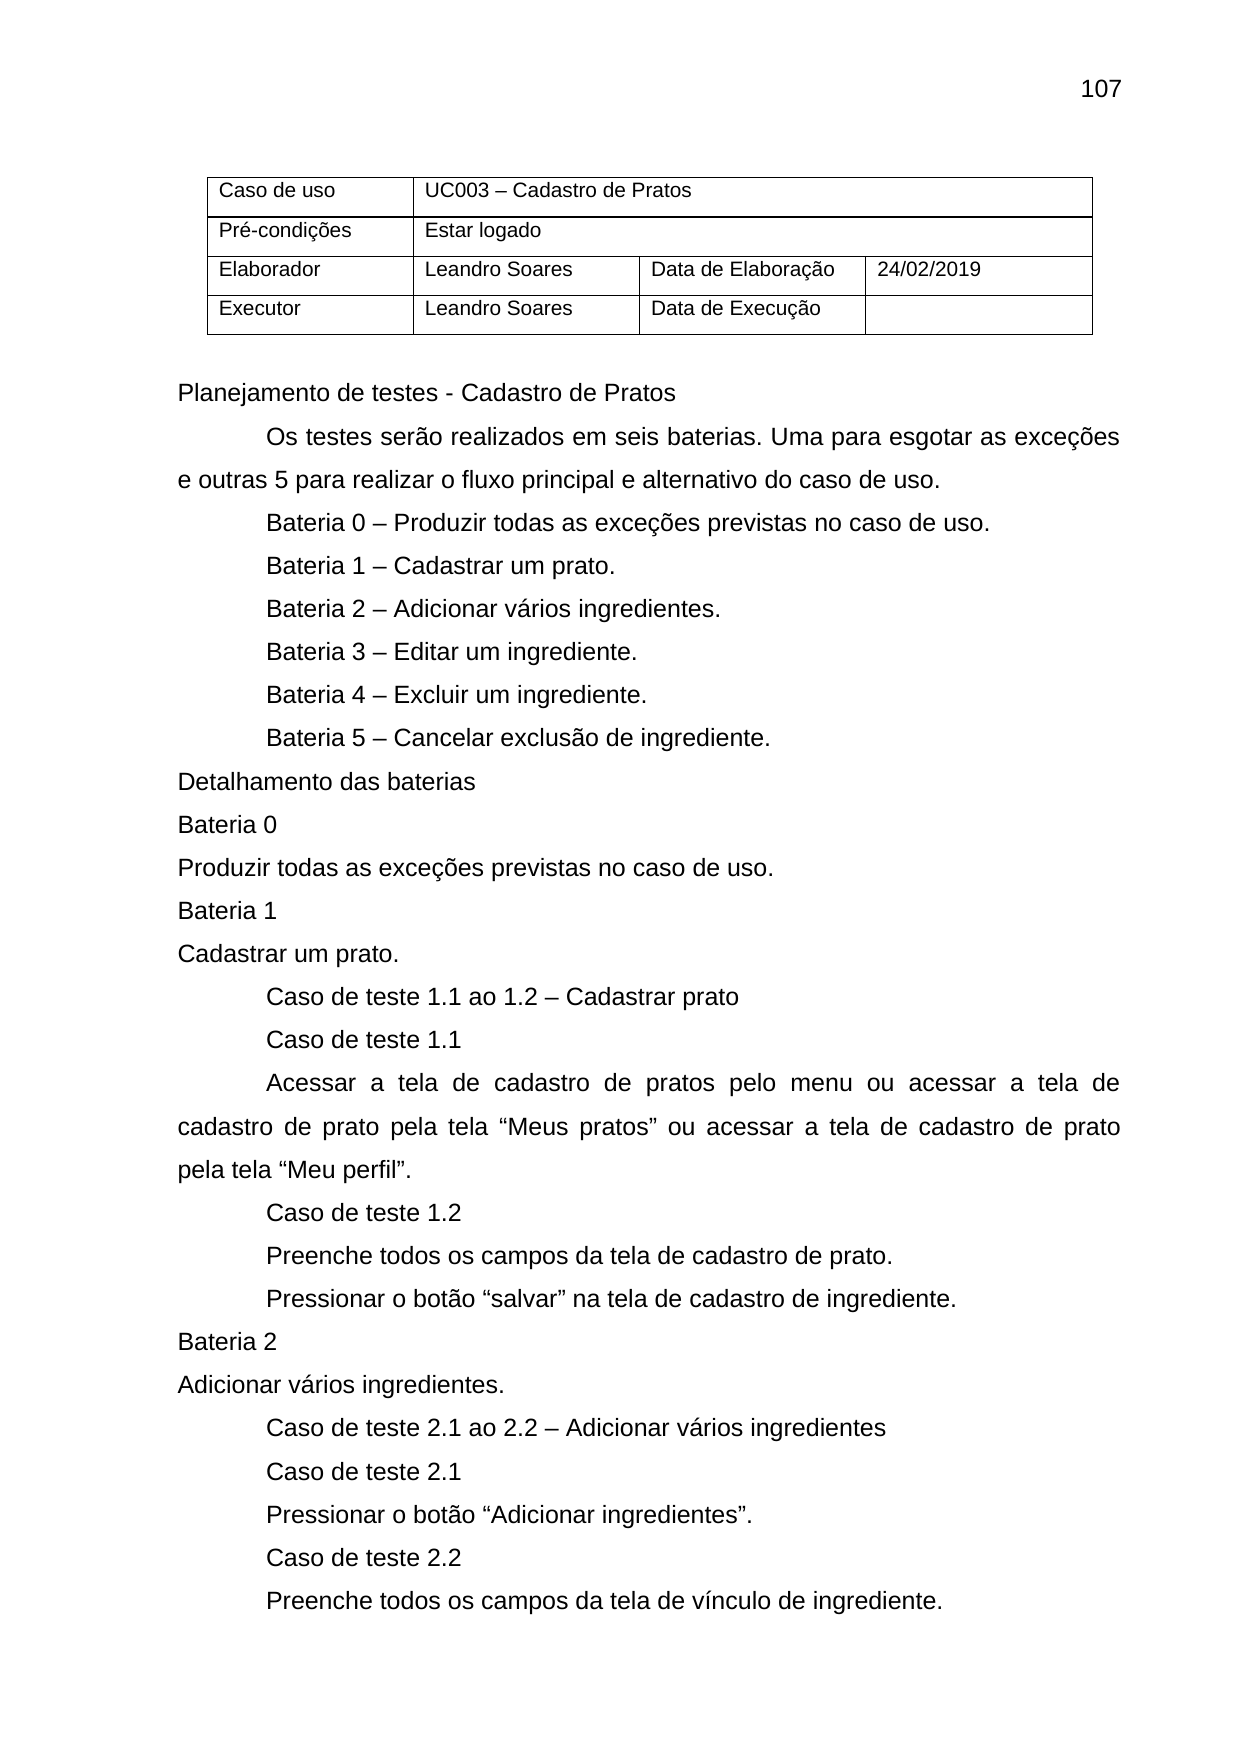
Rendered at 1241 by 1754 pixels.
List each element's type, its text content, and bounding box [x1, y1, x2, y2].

text Caso de teste 2.1 [177, 1457, 1122, 1485]
table_cell Estar logado [414, 218, 1092, 256]
table_cell Data de Execução [640, 296, 865, 334]
text Preenche todos os campos da tela de vínculo de ingrediente. [177, 1586, 1122, 1615]
text Produzir todas as exceções previstas no caso de uso. [177, 853, 1122, 882]
text Acessar a tela de cadastro de pratos pelo menu ou acessar a tela de cadastro de prato pela tela “Meus pratos” ou acessar a tela de cadastro de prato pela tela “Meu perfil”. [177, 1068, 1122, 1183]
text Bateria 0 [177, 810, 1122, 838]
table_cell Executor [208, 296, 413, 334]
text Caso de teste 2.1 ao 2.2 – Adicionar vários ingredientes [177, 1413, 1122, 1442]
text Caso de teste 1.2 [177, 1198, 1122, 1227]
text Adicionar vários ingredientes. [177, 1370, 1122, 1399]
text Preenche todos os campos da tela de cadastro de prato. [177, 1241, 1122, 1270]
text Planejamento de testes - Cadastro de Pratos [177, 378, 1122, 407]
text Caso de teste 1.1 [177, 1025, 1122, 1054]
text Pressionar o botão “salvar” na tela de cadastro de ingrediente. [177, 1284, 1122, 1313]
table_cell [866, 296, 1092, 334]
table_cell Leandro Soares [414, 296, 639, 334]
table_cell Elaborador [208, 257, 413, 295]
table_cell Data de Elaboração [640, 257, 865, 295]
text Caso de teste 1.1 ao 1.2 – Cadastrar prato [177, 982, 1122, 1011]
text Caso de teste 2.2 [177, 1543, 1122, 1572]
text Os testes serão realizados em seis baterias. Uma para esgotar as exceções e outras 5 para realizar o fluxo principal e alternativo do caso de uso. [177, 422, 1122, 493]
table_header Caso de uso [208, 178, 413, 216]
text Bateria 3 – Editar um ingrediente. [177, 637, 1122, 666]
text Bateria 4 – Excluir um ingrediente. [177, 680, 1122, 709]
text Bateria 2 [177, 1327, 1122, 1356]
table_cell Leandro Soares [414, 257, 639, 295]
text Bateria 5 – Cancelar exclusão de ingrediente. [177, 723, 1122, 752]
text Bateria 1 – Cadastrar um prato. [177, 551, 1122, 580]
table_cell 24/02/2019 [866, 257, 1092, 295]
table_header UC003 – Cadastro de Pratos [414, 178, 1092, 216]
table_cell Pré-condições [208, 218, 413, 256]
text Bateria 2 – Adicionar vários ingredientes. [177, 594, 1122, 623]
text Bateria 1 [177, 896, 1122, 925]
text Pressionar o botão “Adicionar ingredientes”. [177, 1500, 1122, 1528]
text Bateria 0 – Produzir todas as exceções previstas no caso de uso. [177, 508, 1122, 537]
text Cadastrar um prato. [177, 939, 1122, 968]
text Detalhamento das baterias [177, 767, 1122, 795]
